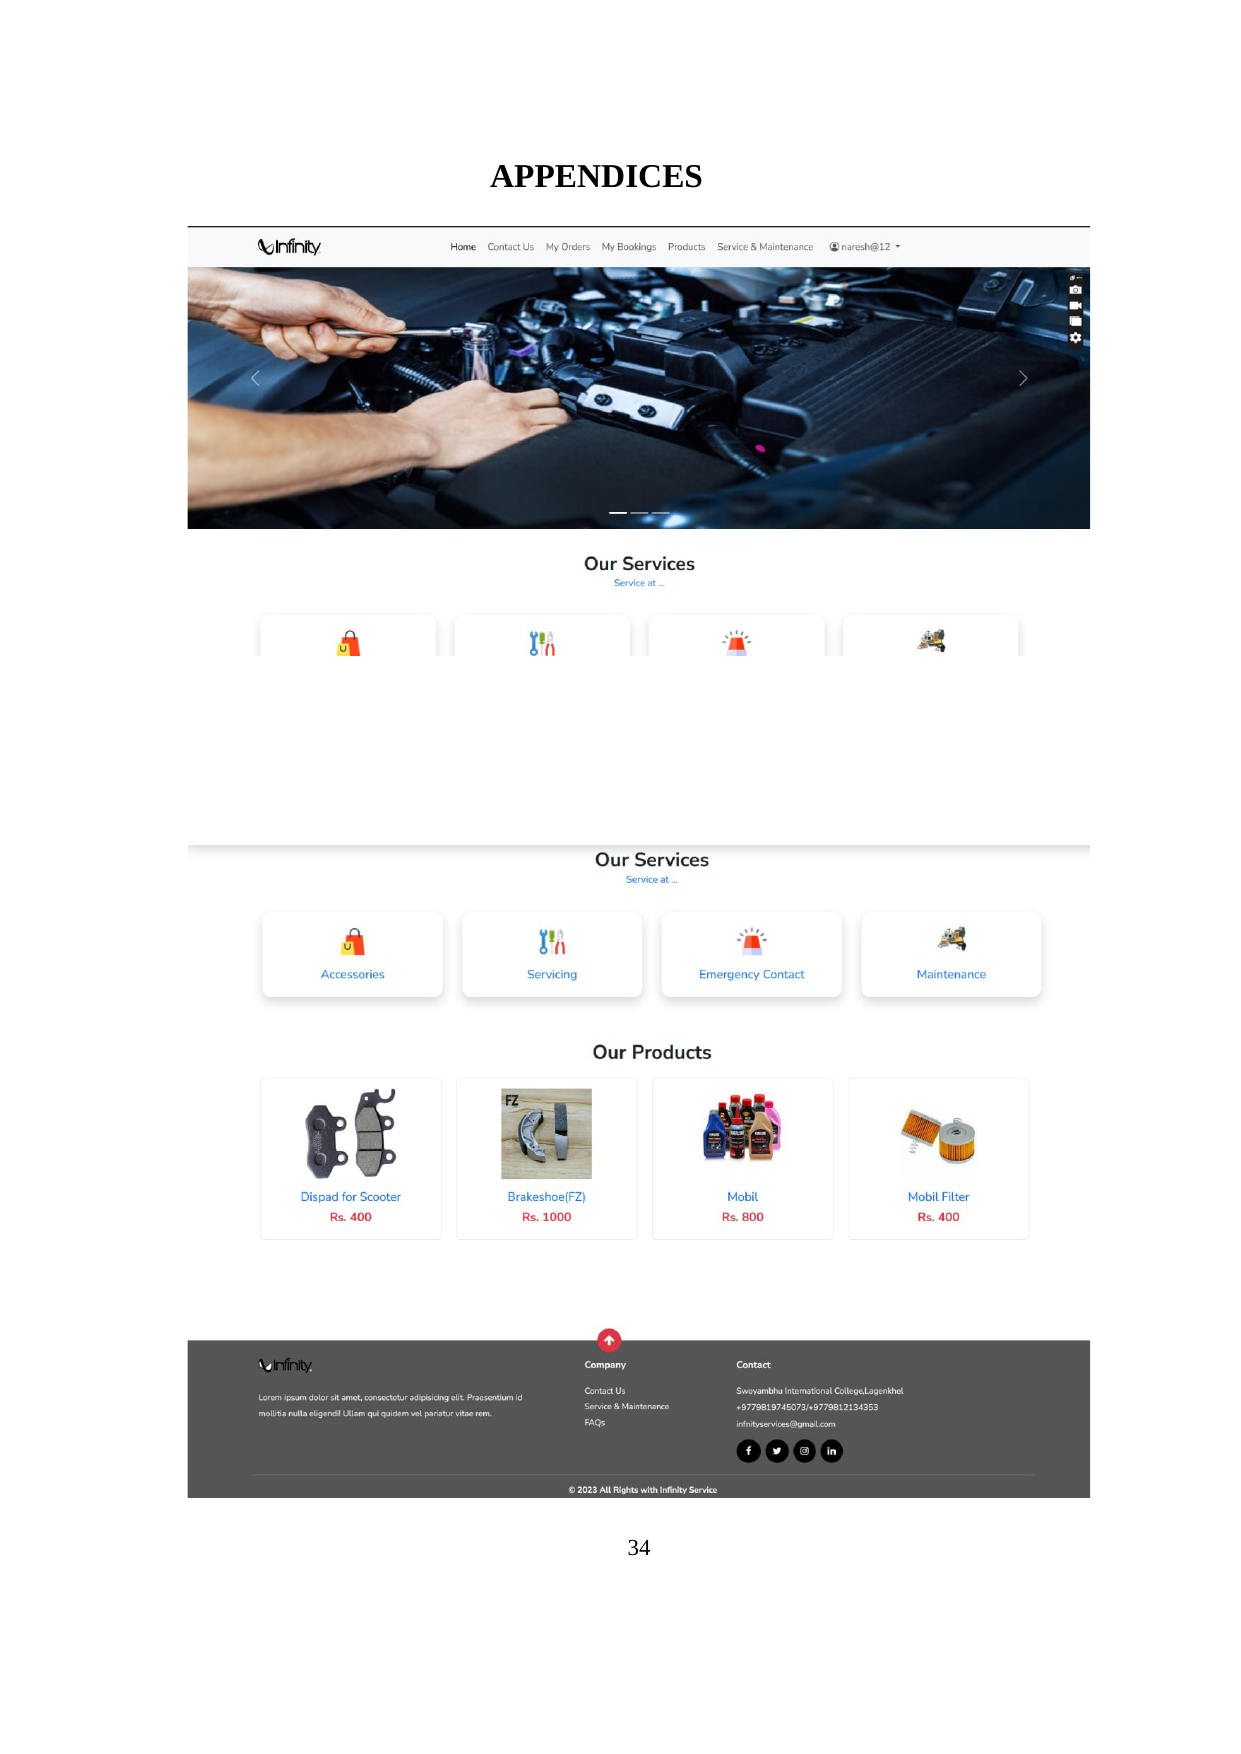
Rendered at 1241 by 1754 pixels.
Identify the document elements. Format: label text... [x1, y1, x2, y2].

picture [187, 226, 1091, 656]
picture [187, 845, 1091, 1245]
subtitle APPENDICES [277, 156, 916, 195]
picture [187, 1324, 1091, 1498]
